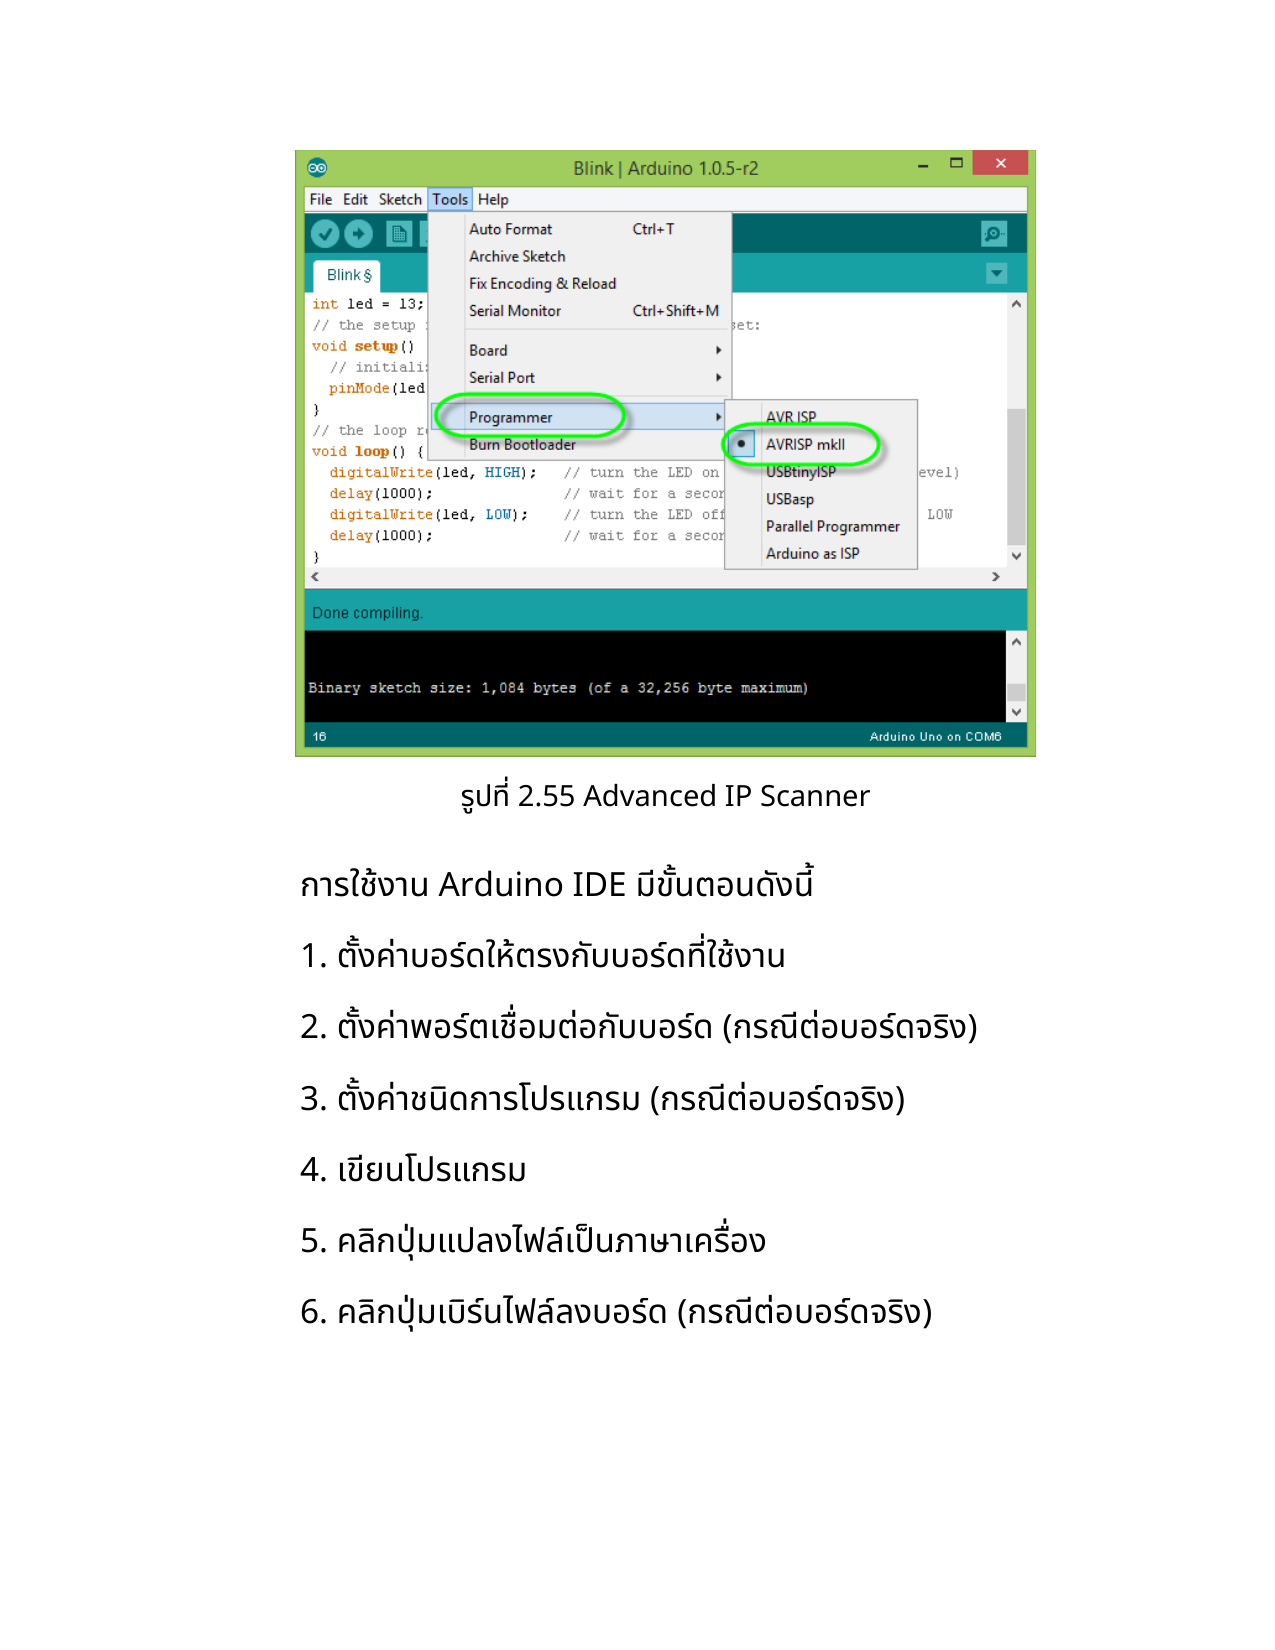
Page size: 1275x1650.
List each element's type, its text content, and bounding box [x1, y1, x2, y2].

text 6. คลิกปุ่มเบิร์นไฟล์ลงบอร์ด (กรณีต่อบอร์ดจริง) [262, 1288, 1144, 1339]
text 2. ตั้งค่าพอร์ตเชื่อมต่อกับบอร์ด (กรณีต่อบอร์ดจริง) [262, 1003, 1144, 1054]
text การใช้งาน Arduino IDE มีขั้นตอนดังนี้ [262, 861, 1144, 911]
subtitle รูปที่ 2.55 Advanced IP Scanner [187, 775, 1144, 819]
text 5. คลิกปุ่มแปลงไฟล์เป็นภาษาเครื่อง [262, 1217, 1144, 1267]
text 1. ตั้งค่าบอร์ดให้ตรงกับบอร์ดที่ใช้งาน [262, 932, 1144, 982]
text 4. เขียนโปรแกรม [262, 1146, 1144, 1196]
text 3. ตั้งค่าชนิดการโปรแกรม (กรณีต่อบอร์ดจริง) [262, 1074, 1144, 1125]
picture [295, 150, 1037, 757]
